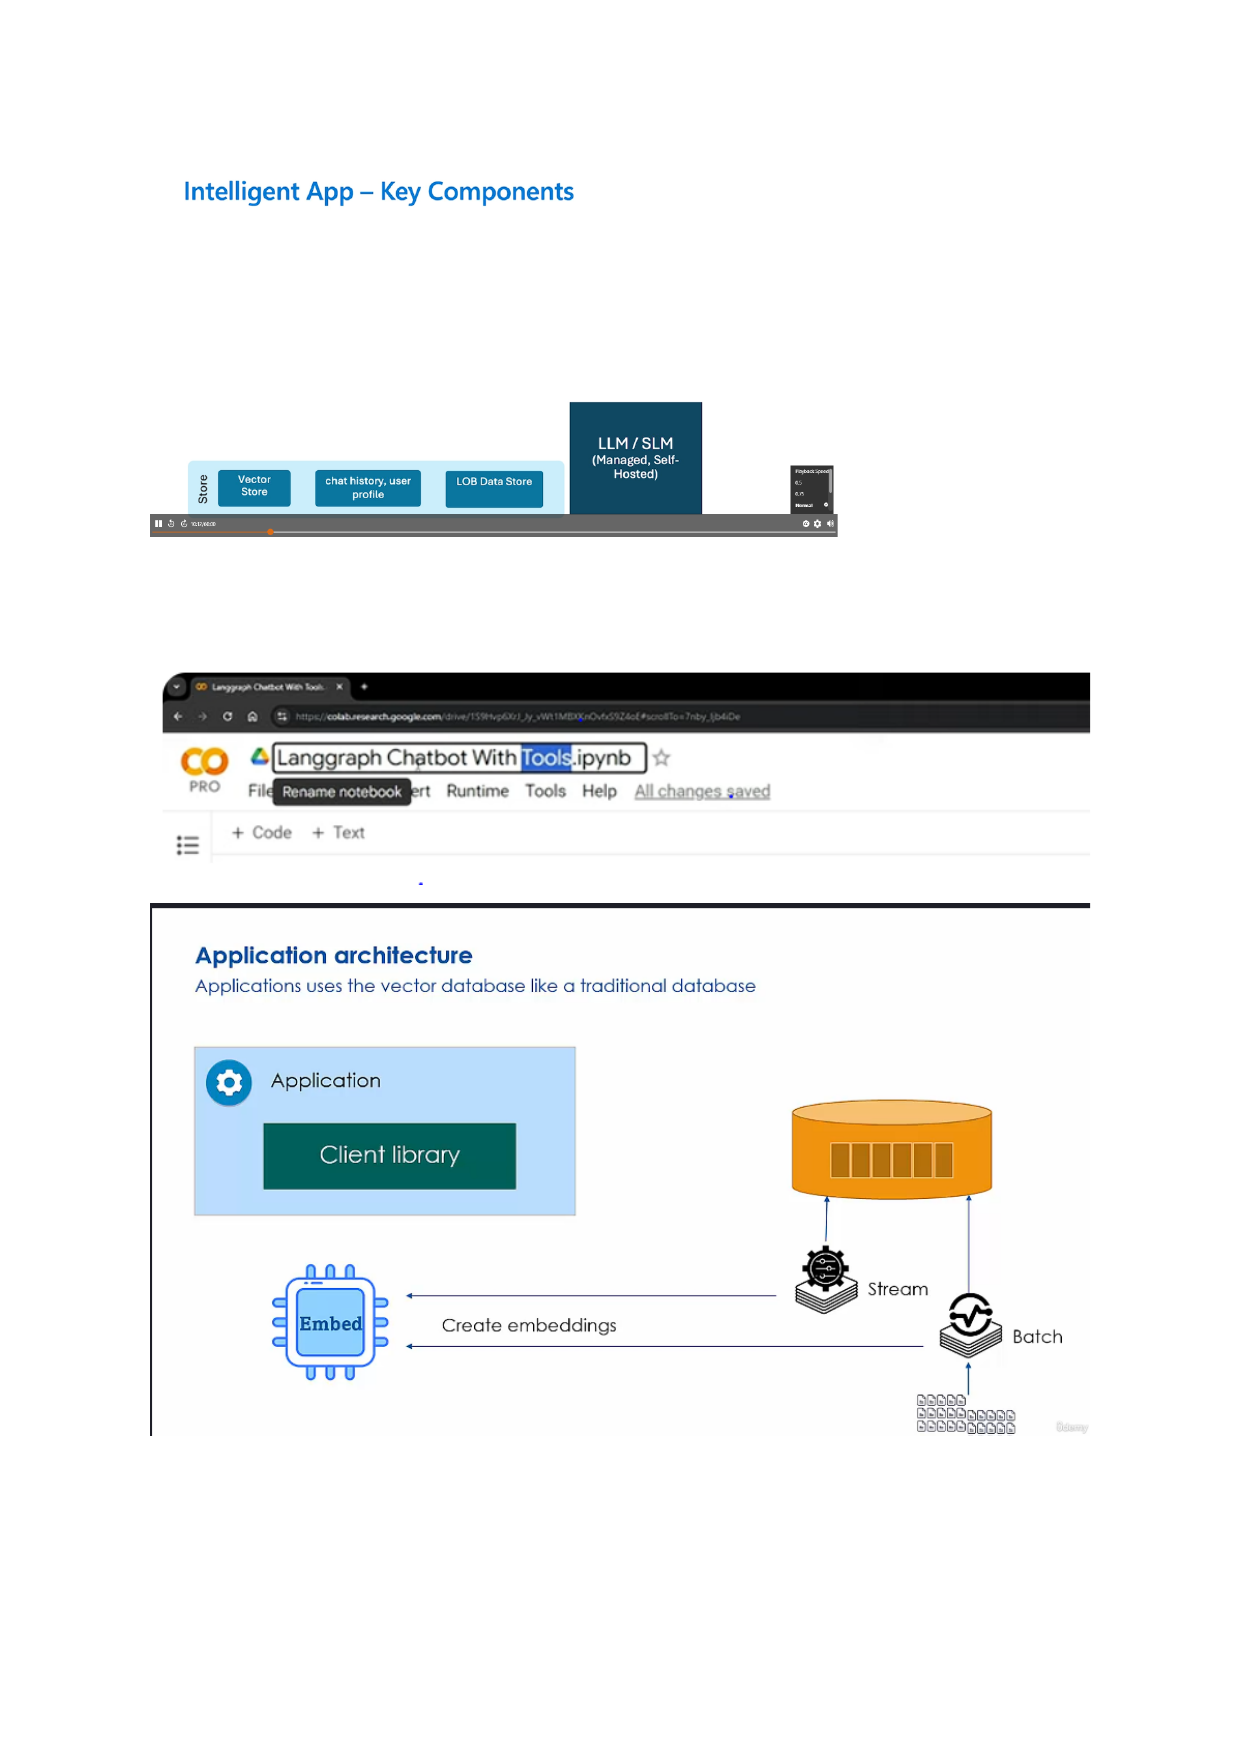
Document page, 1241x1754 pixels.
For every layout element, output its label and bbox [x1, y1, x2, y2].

picture [150, 150, 838, 537]
picture [150, 656, 1091, 885]
picture [150, 903, 1091, 1436]
